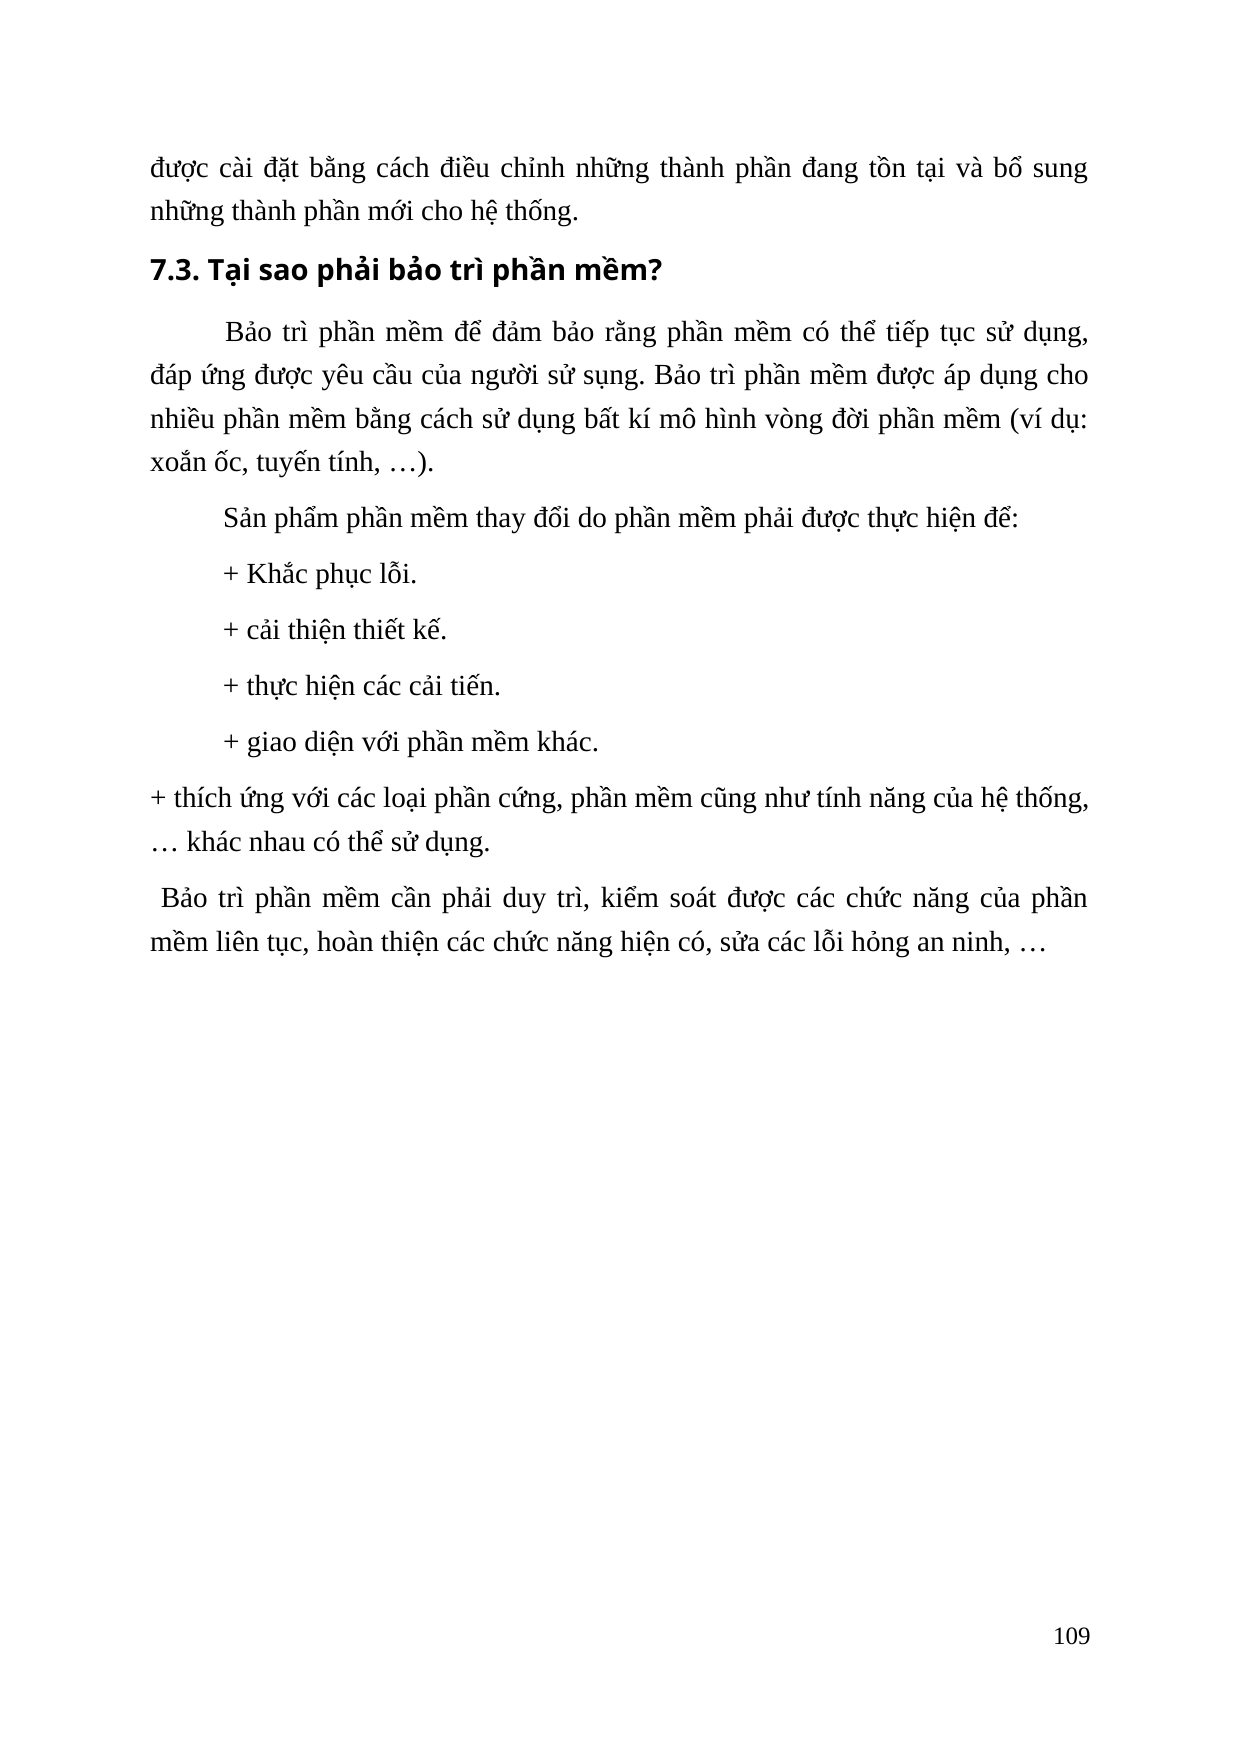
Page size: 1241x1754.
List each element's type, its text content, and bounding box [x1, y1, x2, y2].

text + cải thiện thiết kế. [150, 612, 1090, 646]
text Sản phẩm phần mềm thay đổi do phần mềm phải được thực hiện để: [150, 500, 1090, 534]
text + giao diện với phần mềm khác. [150, 724, 1090, 758]
text + Khắc phục lỗi. [150, 556, 1090, 590]
text + thực hiện các cải tiến. [150, 668, 1090, 702]
text Bảo trì phần mềm để đảm bảo rằng phần mềm có thể tiếp tục sử dụng, đáp ứng được yêu cầu của người sử sụng. Bảo trì phần mềm được áp dụng cho nhiều phần mềm bằng cách sử dụng bất kí mô hình vòng đời phần mềm (ví dụ: xoắn ốc, tuyến tính, …). [150, 314, 1090, 478]
text Bảo trì phần mềm cần phải duy trì, kiểm soát được các chức năng của phần mềm liên tục, hoàn thiện các chức năng hiện có, sửa các lỗi hỏng an ninh, … [150, 880, 1090, 957]
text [150, 150, 1090, 227]
text + thích ứng với các loại phần cứng, phần mềm cũng như tính năng của hệ thống, … khác nhau có thể sử dụng. [150, 781, 1090, 858]
subtitle 7.3. Tại sao phải bảo trì phần mềm? [150, 249, 1090, 289]
